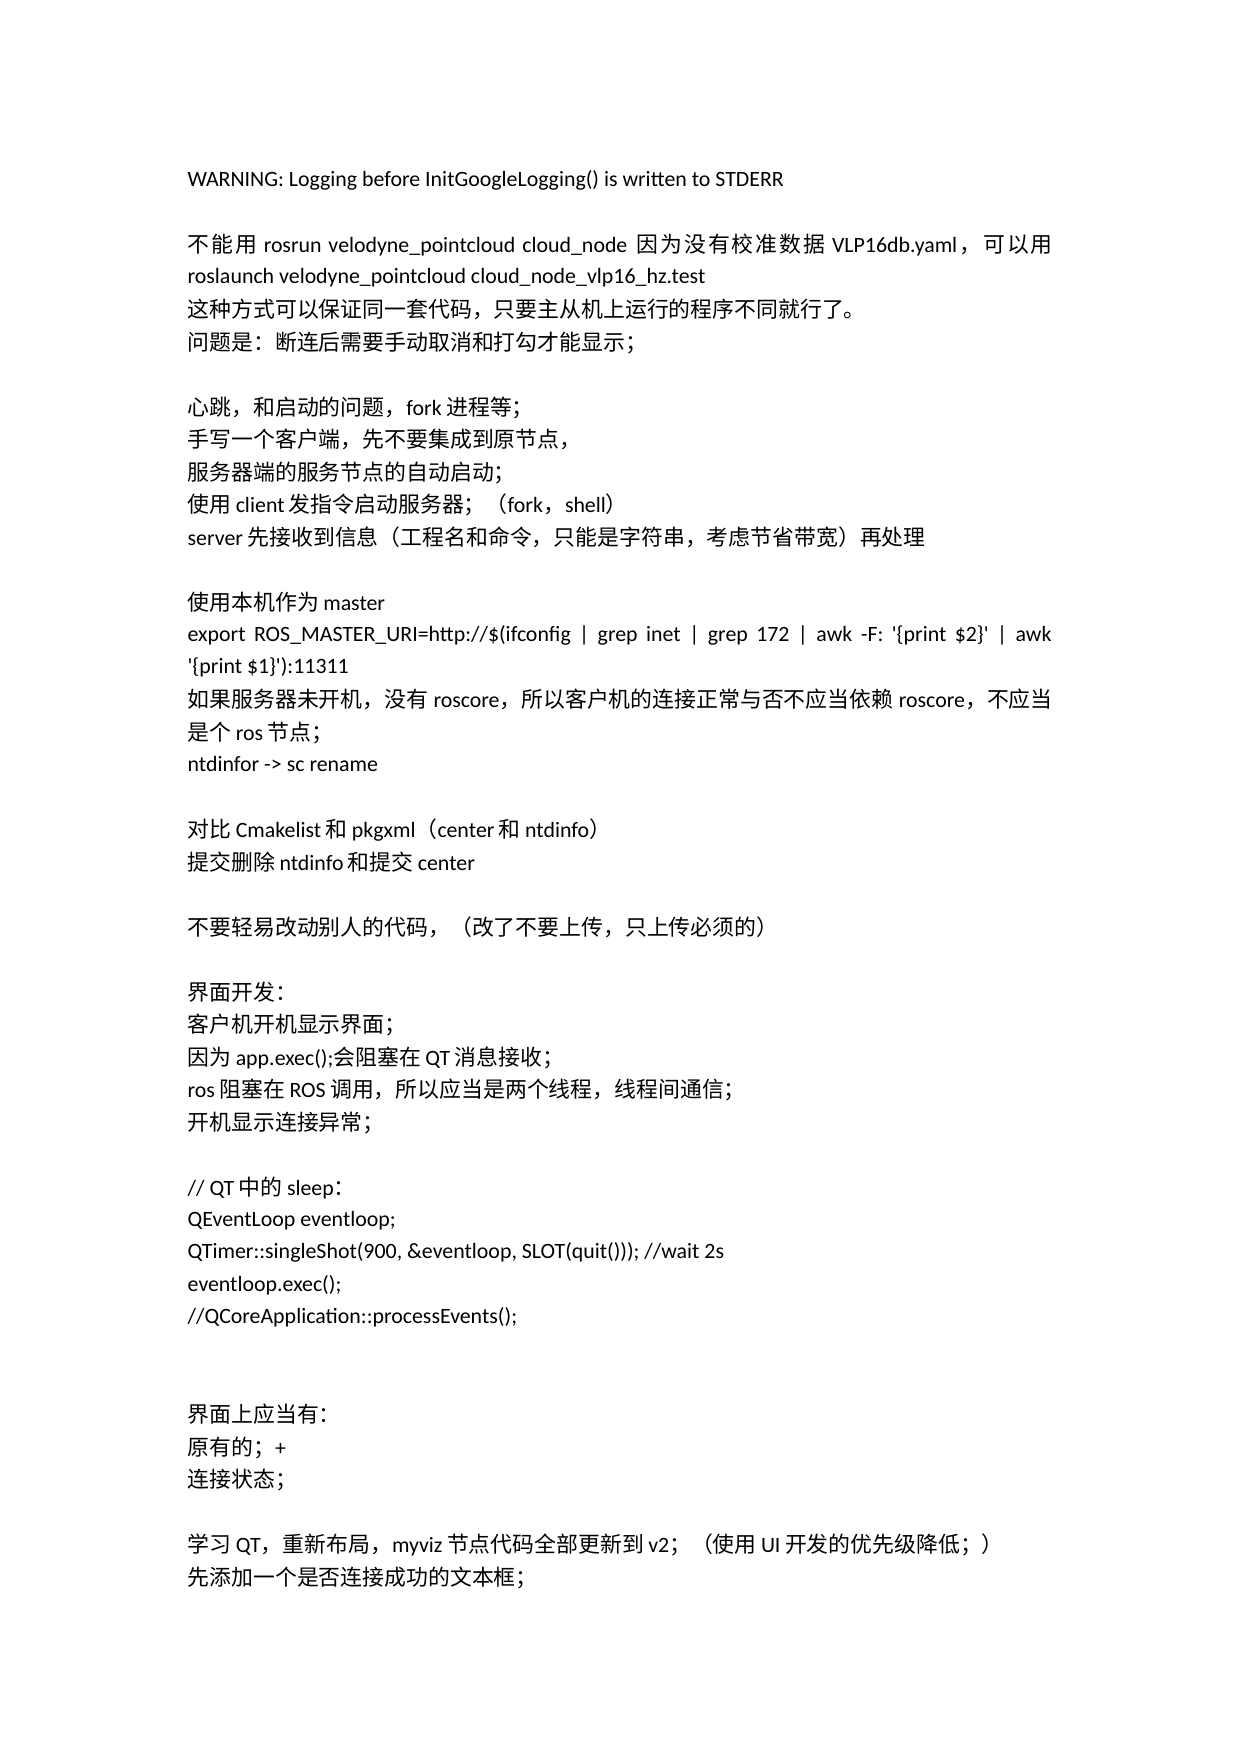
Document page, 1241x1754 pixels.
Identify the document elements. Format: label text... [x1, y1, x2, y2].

text 问题是：断连后需要手动取消和打勾才能显示； [187, 324, 1053, 357]
text 客户机开机显示界面； [187, 1007, 1053, 1039]
text ntdinfor -> sc rename [187, 747, 1053, 779]
text 开机显示连接异常； [187, 1104, 1053, 1137]
text 先添加一个是否连接成功的文本框； [187, 1559, 1053, 1592]
text 学习QT，重新布局，myviz节点代码全部更新到v2；（使用UI开发的优先级降低；） [187, 1527, 1053, 1559]
text 使用client发指令启动服务器；（fork，shell） [187, 487, 1053, 519]
text export ROS_MASTER_URI=http://$(ifconfig | grep inet | grep 172 | awk -F: '{print $2}' | awk '{print $1}'):11311 [187, 617, 1053, 682]
text 服务器端的服务节点的自动启动； [187, 454, 1053, 487]
text 连接状态； [187, 1462, 1053, 1494]
text QTimer::singleShot(900, &eventloop, SLOT(quit())); //wait 2s [187, 1234, 1053, 1267]
text 提交删除ntdinfo和提交center [187, 844, 1053, 877]
text 如果服务器未开机，没有roscore，所以客户机的连接正常与否不应当依赖roscore，不应当是个ros节点； [187, 682, 1053, 747]
text 这种方式可以保证同一套代码，只要主从机上运行的程序不同就行了。 [187, 292, 1053, 324]
text // QT中的sleep： [187, 1169, 1053, 1202]
text 手写一个客户端，先不要集成到原节点， [187, 422, 1053, 454]
text eventloop.exec(); [187, 1267, 1053, 1299]
text WARNING: Logging before InitGoogleLogging() is written to STDERR [187, 162, 1053, 194]
text 不能用rosrun velodyne_pointcloud cloud_node 因为没有校准数据VLP16db.yaml，可以用roslaunch velodyne_pointcloud cloud_node_vlp16_hz.test [187, 227, 1053, 292]
text 界面上应当有： [187, 1397, 1053, 1429]
text QEventLoop eventloop; [187, 1202, 1053, 1234]
text 对比Cmakelist和pkgxml（center和ntdinfo） [187, 812, 1053, 844]
text //QCoreApplication::processEvents(); [187, 1299, 1053, 1332]
text 界面开发： [187, 974, 1053, 1007]
text server先接收到信息（工程名和命令，只能是字符串，考虑节省带宽）再处理 [187, 519, 1053, 552]
text 不要轻易改动别人的代码，（改了不要上传，只上传必须的） [187, 909, 1053, 942]
text 原有的；+ [187, 1429, 1053, 1462]
text 使用本机作为master [187, 584, 1053, 617]
text 因为app.exec();会阻塞在QT消息接收； [187, 1039, 1053, 1072]
text 心跳，和启动的问题，fork进程等； [187, 389, 1053, 422]
text ros阻塞在ROS调用，所以应当是两个线程，线程间通信； [187, 1072, 1053, 1104]
